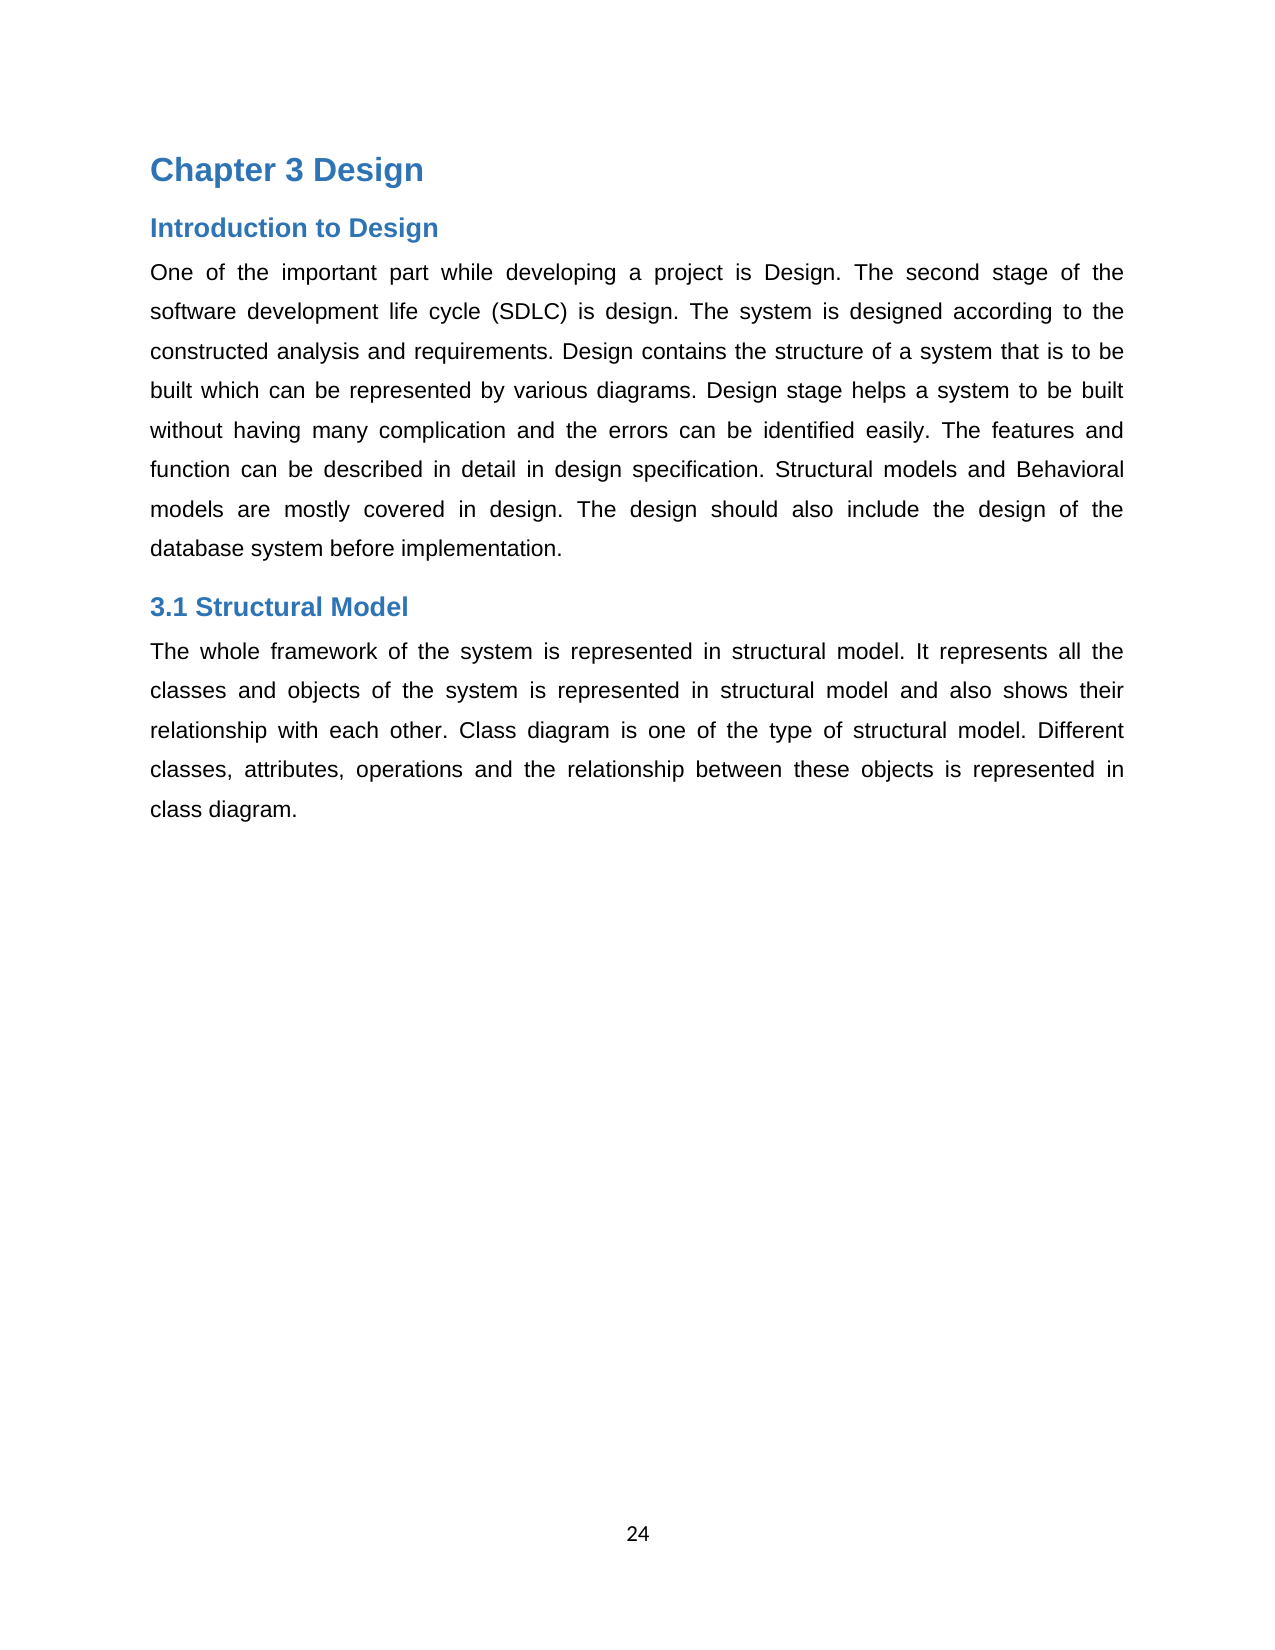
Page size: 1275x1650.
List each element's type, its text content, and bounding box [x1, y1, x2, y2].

text The whole framework of the system is represented in structural model. It represents all the classes and objects of the system is represented in structural model and also shows their relationship with each other. Class diagram is one of the type of structural model. Different classes, attributes, operations and the relationship between these objects is represented in class diagram. [150, 638, 1125, 822]
text One of the important part while developing a project is Design. The second stage of the software development life cycle (SDLC) is design. The system is designed according to the constructed analysis and requirements. Design contains the structure of a system that is to be built which can be represented by various diagrams. Design stage helps a system to be built without having many complication and the errors can be identified easily. The features and function can be described in detail in design specification. Structural models and Behavioral models are mostly covered in design. The design should also include the design of the database system before implementation. [150, 259, 1125, 561]
subtitle 3.1 Structural Model [150, 591, 1125, 622]
subtitle Introduction to Design [150, 212, 1125, 243]
subtitle Chapter 3 Design [150, 150, 1125, 188]
